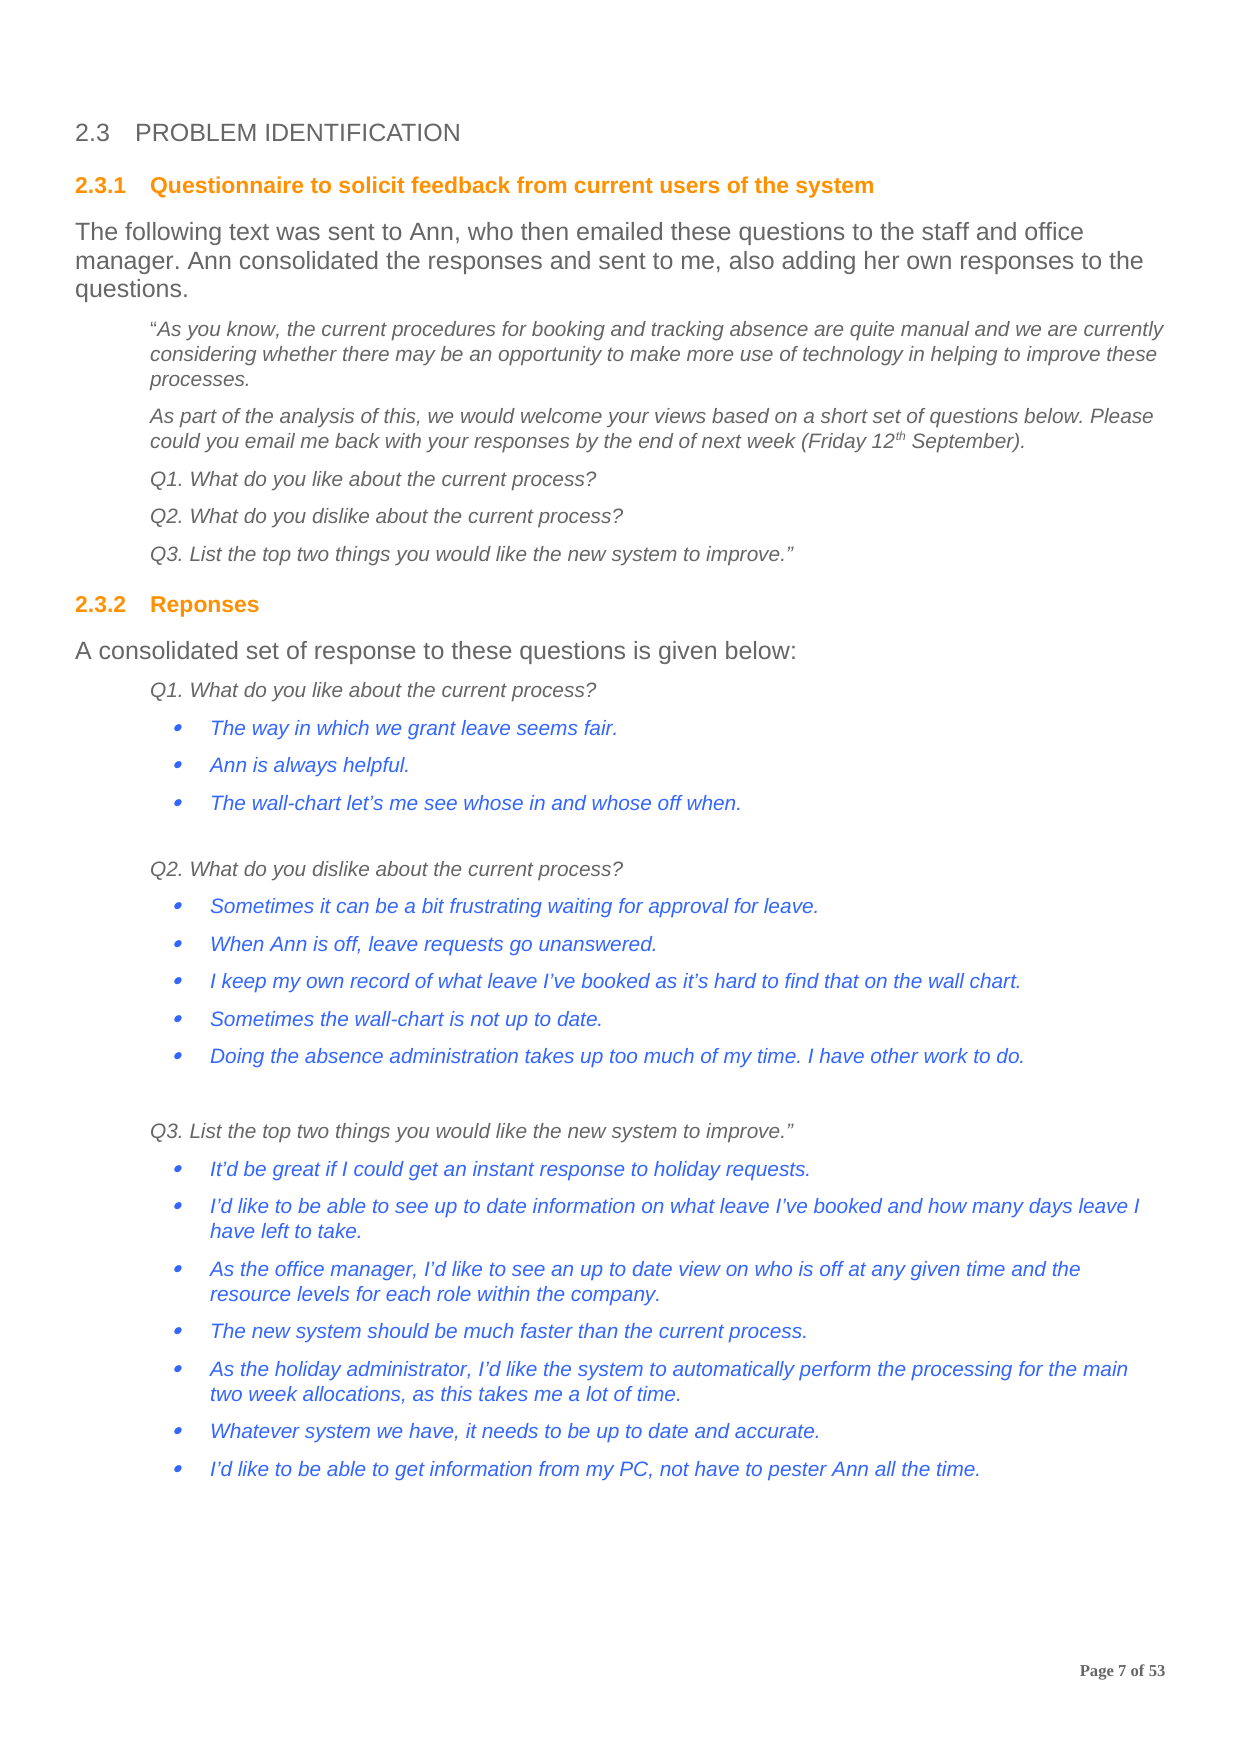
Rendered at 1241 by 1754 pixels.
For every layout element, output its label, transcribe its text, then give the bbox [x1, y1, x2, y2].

text “As you know, the current procedures for booking and tracking absence are quite manual and we are currently considering whether there may be an opportunity to make more use of technology in helping to improve these processes. [150, 316, 1165, 391]
list I keep my own record of what leave I’ve booked as it’s hard to find that on the wall chart. [172, 968, 1165, 993]
list When Ann is off, leave requests go unanswered. [172, 931, 1165, 956]
list Doing the absence administration takes up too much of my time. I have other work to do. [172, 1043, 1165, 1068]
text Q1. What do you like about the current process? [150, 677, 1165, 702]
list I’d like to be able to see up to date information on what leave I’ve booked and how many days leave I have left to take. [172, 1193, 1165, 1243]
list The new system should be much faster than the current process. [172, 1318, 1165, 1343]
list Sometimes the wall-chart is not up to date. [172, 1006, 1165, 1031]
text As part of the analysis of this, we would welcome your views based on a short set of questions below. Please could you email me back with your responses by the end of next week (Friday 12th September). [150, 403, 1165, 453]
subtitle Questionnaire to solicit feedback from current users of the system [75, 172, 1165, 198]
subtitle Problem identification [75, 118, 1165, 147]
list The way in which we grant leave seems fair. [172, 714, 1165, 739]
text Q2. What do you dislike about the current process? [150, 856, 1165, 881]
list I’d like to be able to get information from my PC, not have to pester Ann all the time. [172, 1456, 1165, 1481]
list It’d be great if I could get an instant response to holiday requests. [172, 1156, 1165, 1181]
text Q3. List the top two things you would like the new system to improve.” [150, 541, 1165, 566]
list Whatever system we have, it needs to be up to date and accurate. [172, 1418, 1165, 1443]
text Q3. List the top two things you would like the new system to improve.” [150, 1118, 1165, 1143]
subtitle Reponses [75, 591, 1165, 617]
text Q2. What do you dislike about the current process? [150, 503, 1165, 528]
text A consolidated set of response to these questions is given below: [75, 636, 1165, 664]
list The wall-chart let’s me see whose in and whose off when. [172, 789, 1165, 843]
text The following text was sent to Ann, who then emailed these questions to the staff and office manager. Ann consolidated the responses and sent to me, also adding her own responses to the questions. [75, 217, 1165, 303]
text Q1. What do you like about the current process? [150, 466, 1165, 491]
list Ann is always helpful. [172, 752, 1165, 777]
list Sometimes it can be a bit frustrating waiting for approval for leave. [172, 893, 1165, 918]
list As the office manager, I’d like to see an up to date view on who is off at any given time and the resource levels for each role within the company. [172, 1256, 1165, 1306]
list As the holiday administrator, I’d like the system to automatically perform the processing for the main two week allocations, as this takes me a lot of time. [172, 1356, 1165, 1406]
